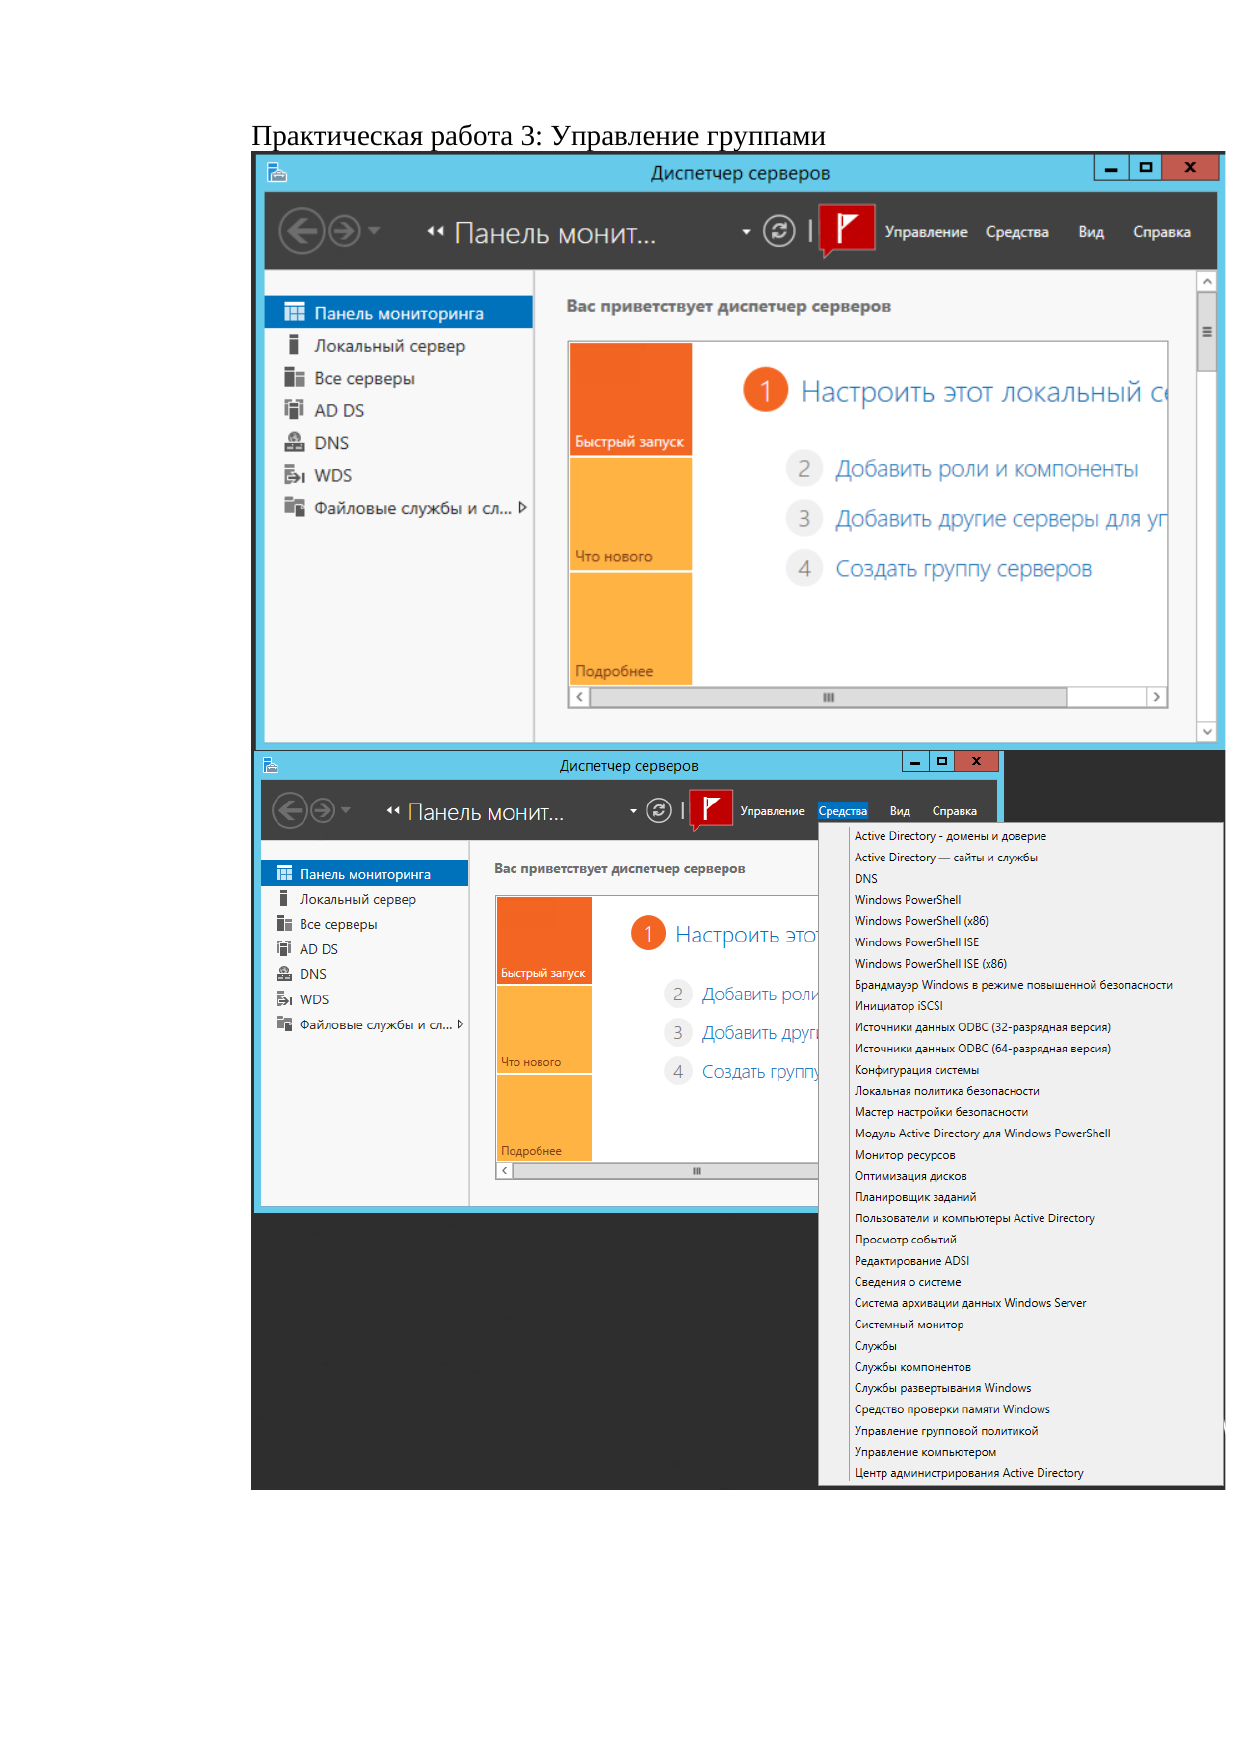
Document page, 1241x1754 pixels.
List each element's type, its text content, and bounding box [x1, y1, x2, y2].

picture [251, 151, 1226, 1490]
subtitle Практическая работа 3: Управление группами [177, 118, 1152, 152]
